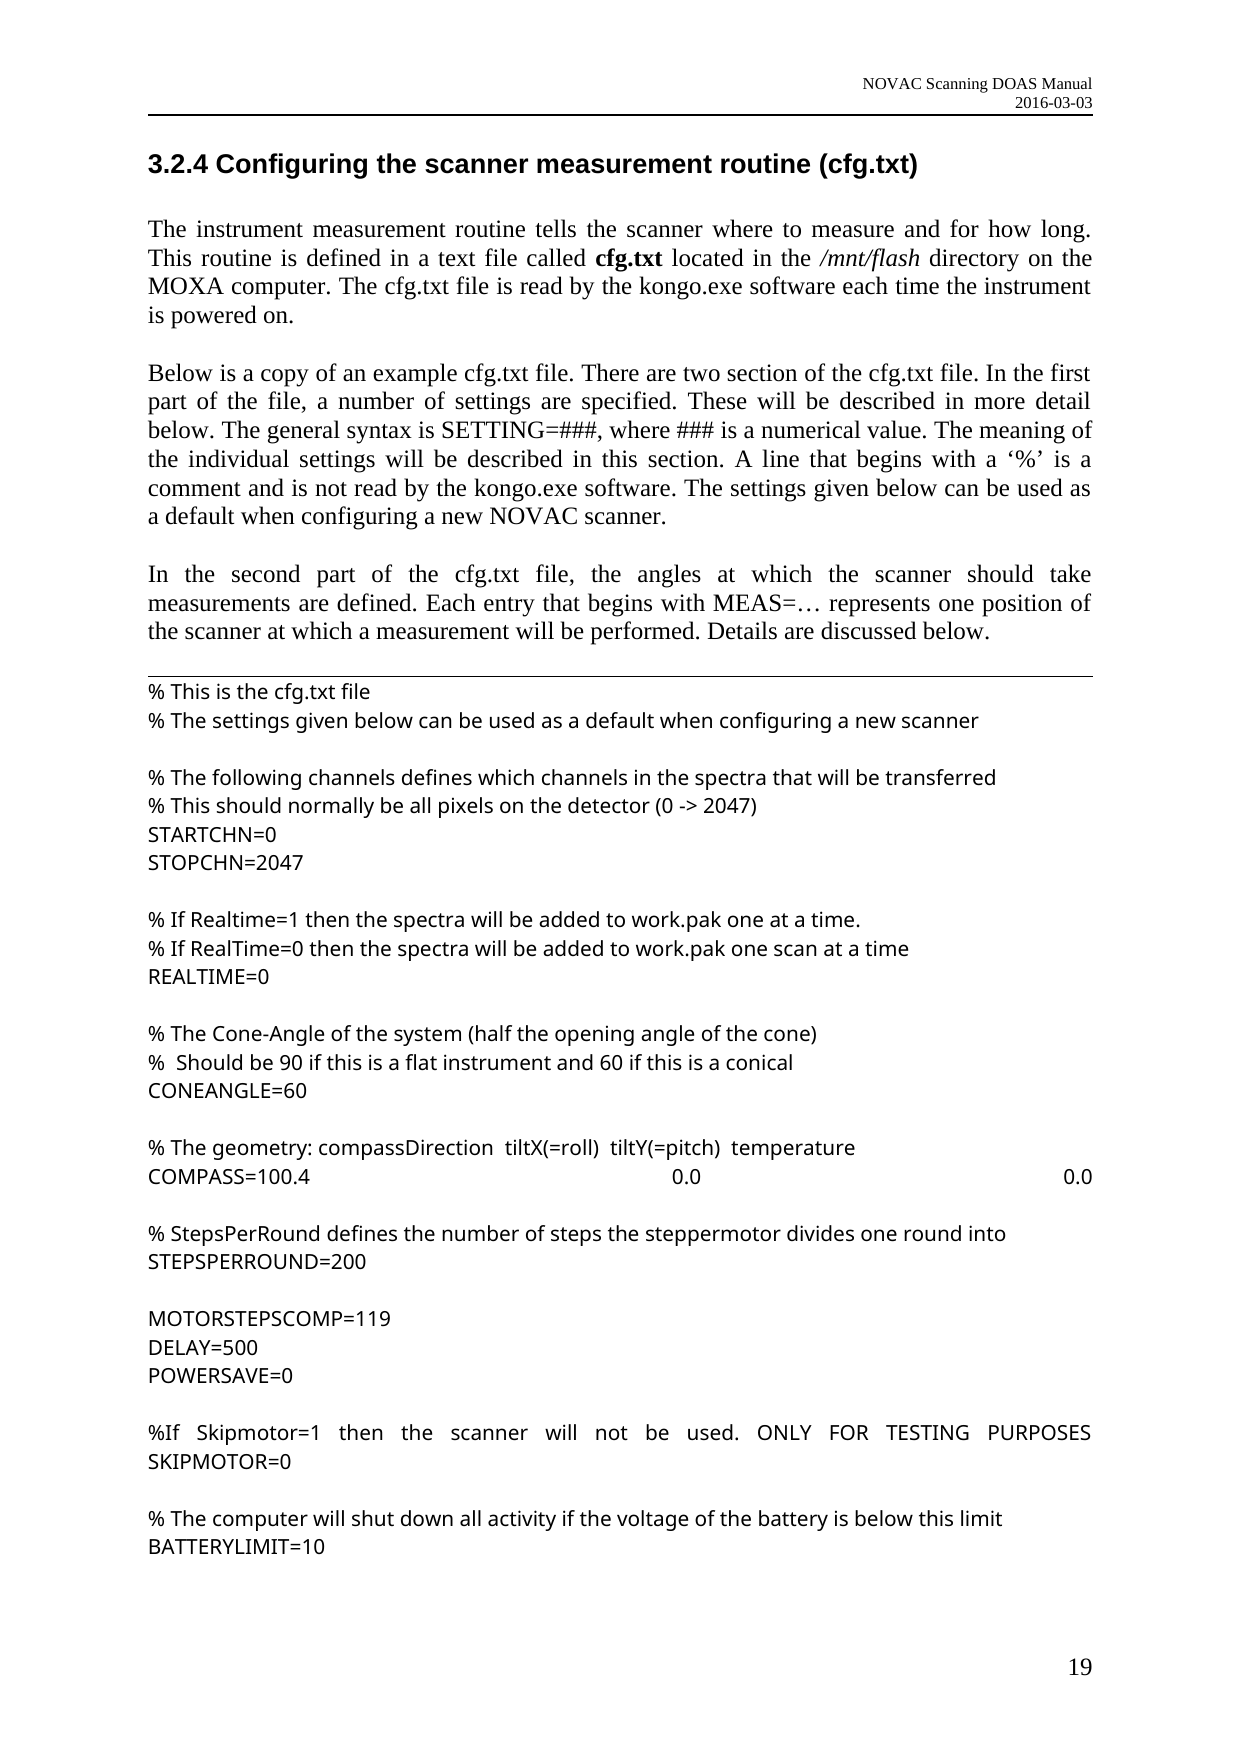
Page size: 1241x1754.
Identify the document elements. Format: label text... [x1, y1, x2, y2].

text CONEANGLE=60 [148, 1076, 1093, 1133]
text % Should be 90 if this is a flat instrument and 60 if this is a conical [148, 1048, 1093, 1076]
text %If Skipmotor=1 then the scanner will not be used. ONLY FOR TESTING PURPOSES SKIPMOTOR=0 [148, 1418, 1093, 1475]
text In the second part of the cfg.txt file, the angles at which the scanner should take measurements are defined. Each entry that begins with MEAS=… represents one position of the scanner at which a measurement will be performed. Details are discussed below. [148, 559, 1093, 645]
text % This is the cfg.txt file [148, 677, 1093, 706]
text % The Cone-Angle of the system (half the opening angle of the cone) [148, 1019, 1093, 1048]
text % The geometry: compassDirection tiltX(=roll) tiltY(=pitch) temperature [148, 1133, 1093, 1162]
text % StepsPerRound defines the number of steps the steppermotor divides one round into [148, 1219, 1093, 1247]
text DELAY=500 [148, 1333, 1093, 1361]
text % This should normally be all pixels on the detector (0 -> 2047) [148, 791, 1093, 820]
text % If Realtime=1 then the spectra will be added to work.pak one at a time. [148, 905, 1093, 934]
text The instrument measurement routine tells the scanner where to measure and for how long. This routine is defined in a text file called cfg.txt located in the /mnt/flash directory on the MOXA computer. The cfg.txt file is read by the kongo.exe software each time . [148, 214, 1093, 329]
text STEPSPERROUND=200 [148, 1247, 1093, 1276]
text POWERSAVE=0 [148, 1361, 1093, 1418]
text % If RealTime=0 then the spectra will be added to work.pak one scan at a time [148, 934, 1093, 962]
text STOPCHN=2047 [148, 848, 1093, 905]
text STARTCHN=0 [148, 820, 1093, 848]
text % The computer will shut down all activity if the voltage of the battery is below this limit [148, 1504, 1093, 1532]
text REALTIME=0 [148, 962, 1093, 1019]
text BATTERYLIMIT=10 [148, 1532, 1093, 1589]
text Below is a copy of an example cfg.txt file. There are two section of the cfg.txt file. In the first part of the file, a number of settings are specified. These will be described in more detail below. The general syntax is SETTING=###, where ### is a numerical value. The meaning of the individual settings will be described in this section. A line that begins with a ‘%’ is a comment and is not read by the kongo.exe software. The settings given below can be used as a default when configuring a new NOVAC scanner. [148, 358, 1093, 530]
subtitle 3.2.4 Configuring the scanner measurement routine (cfg.txt) [148, 148, 1093, 179]
text % The following channels defines which channels in the spectra that will be transferred [148, 763, 1093, 791]
text MOTORSTEPSCOMP=119 [148, 1304, 1093, 1333]
text COMPASS=100.4 0.0 0.0 [148, 1162, 1093, 1219]
text % The settings given below can be used as a default when configuring a new scanner [148, 706, 1093, 734]
